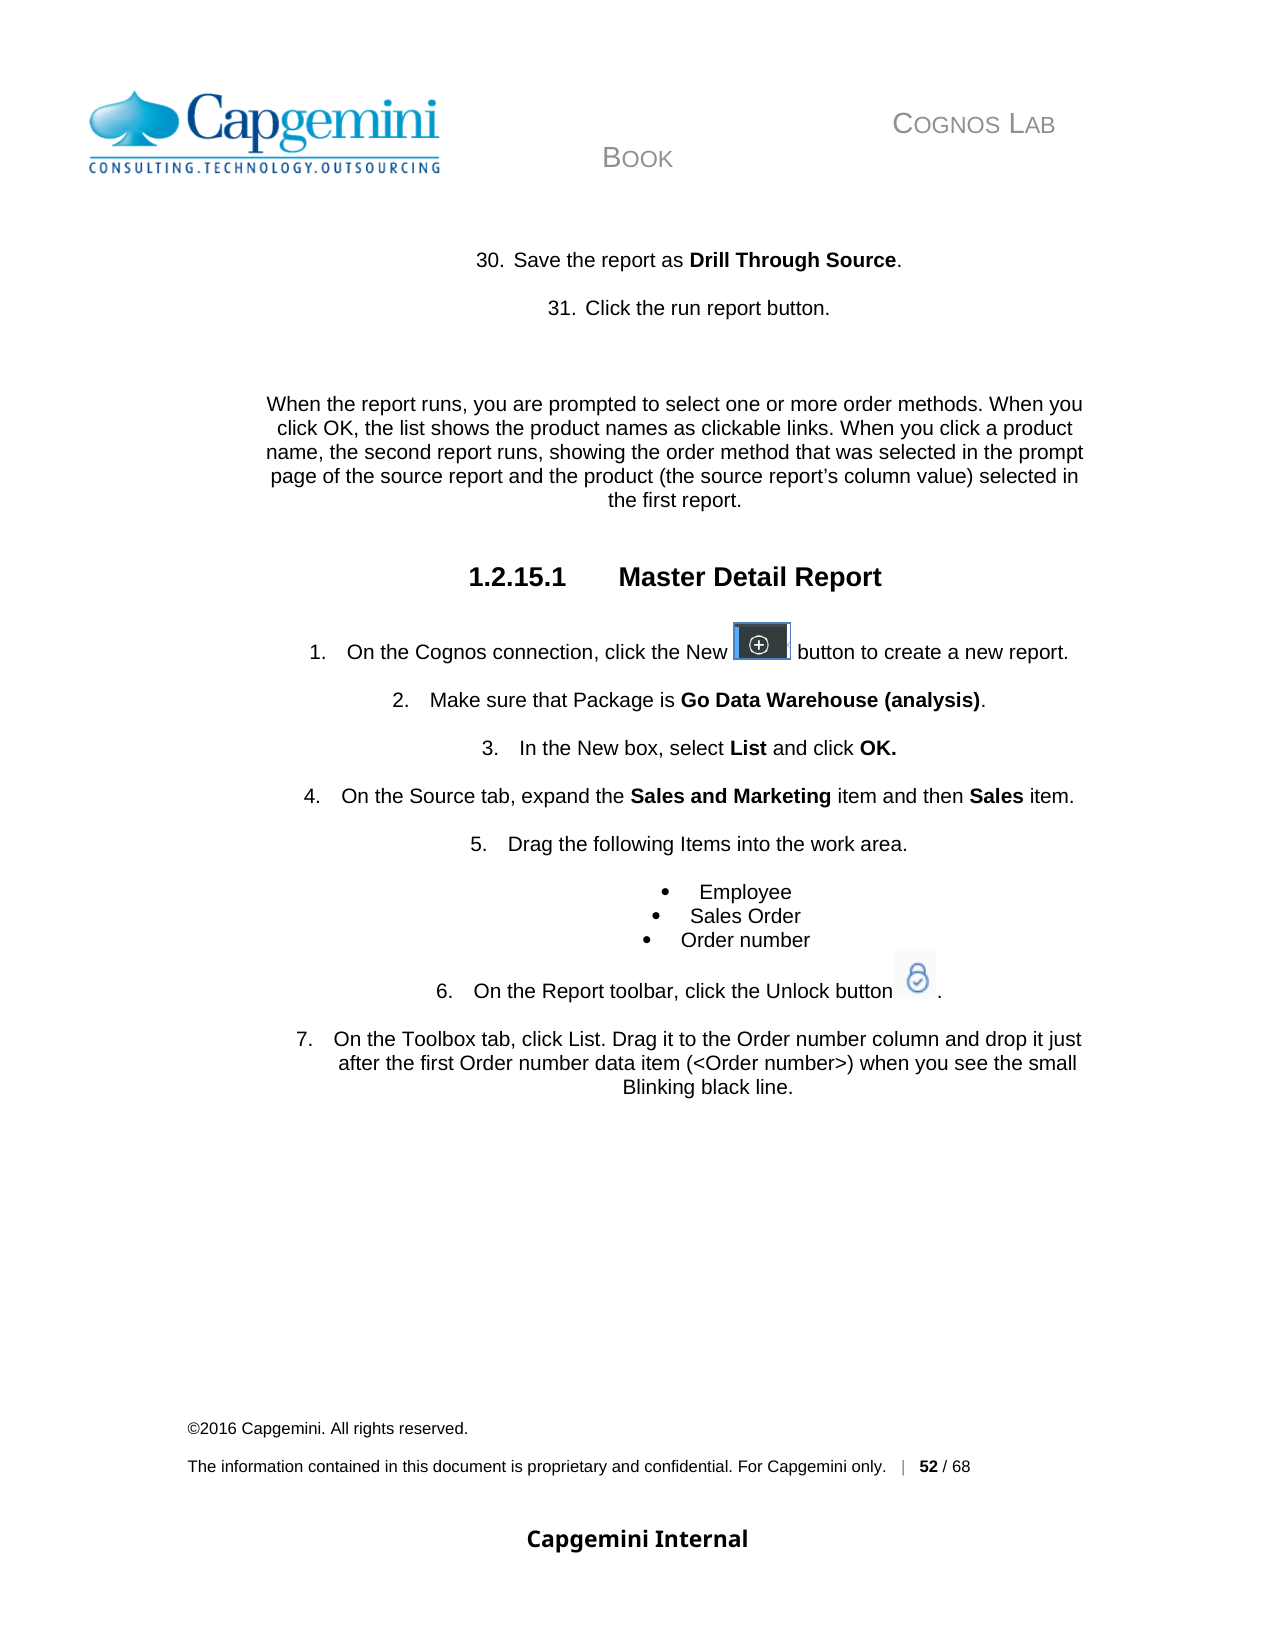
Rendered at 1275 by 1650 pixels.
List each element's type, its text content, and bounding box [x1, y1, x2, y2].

list When the report runs, you are prompted to select one or more order methods. When you click OK, the list shows the product names as clickable links. When you click a product name, the second report runs, showing the order method that was selected in the prompt page of the source report and the product (the source report’s column value) selected in the first report. [262, 392, 1087, 512]
list Drag the following Items into the work area. [291, 832, 1087, 856]
list Click the run report button. [291, 296, 1087, 320]
picture [87, 89, 443, 177]
list Make sure that Package is Go Data Warehouse (analysis). [291, 688, 1087, 712]
list Sales Order [366, 903, 1087, 928]
list On the Cognos connection, click the New button to create a new report. [291, 622, 1087, 664]
picture [735, 624, 790, 658]
list On the Source tab, expand the Sales and Marketing item and then Sales item. [291, 784, 1087, 808]
subtitle Master Detail Report [262, 561, 1087, 592]
list Employee [366, 879, 1087, 903]
list In the New box, select List and click OK. [291, 736, 1087, 760]
list Save the report as Drill Through Source. [291, 248, 1087, 272]
list On the Report toolbar, click the Unlock button. [291, 952, 1087, 1003]
list Order number [366, 928, 1087, 952]
list On the Toolbox tab, click List. Drag it to the Order number column and drop it just after the first Order number data item (<Order number>) when you see the small Blinking black line. [291, 1027, 1087, 1099]
picture [893, 951, 937, 999]
